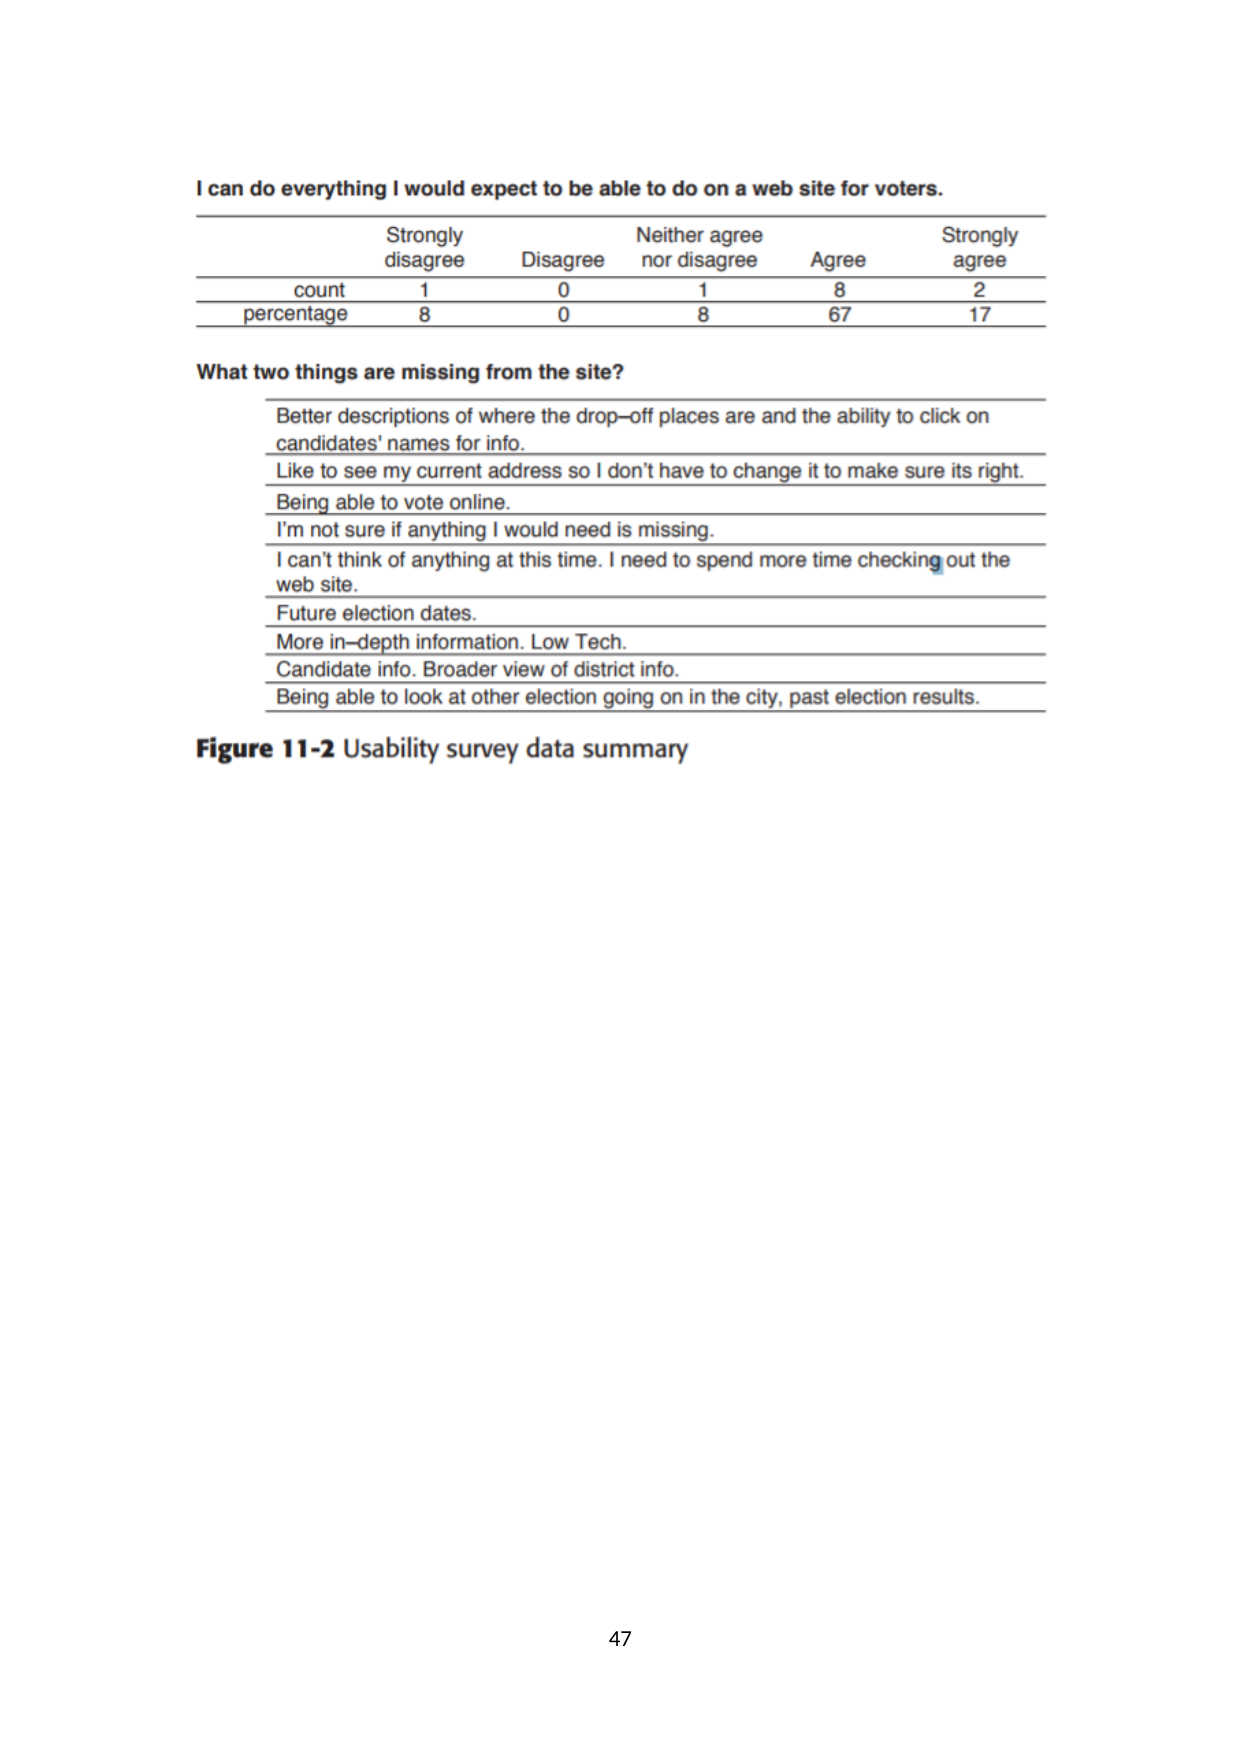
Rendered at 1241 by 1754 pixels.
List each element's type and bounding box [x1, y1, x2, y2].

picture [150, 150, 1091, 798]
